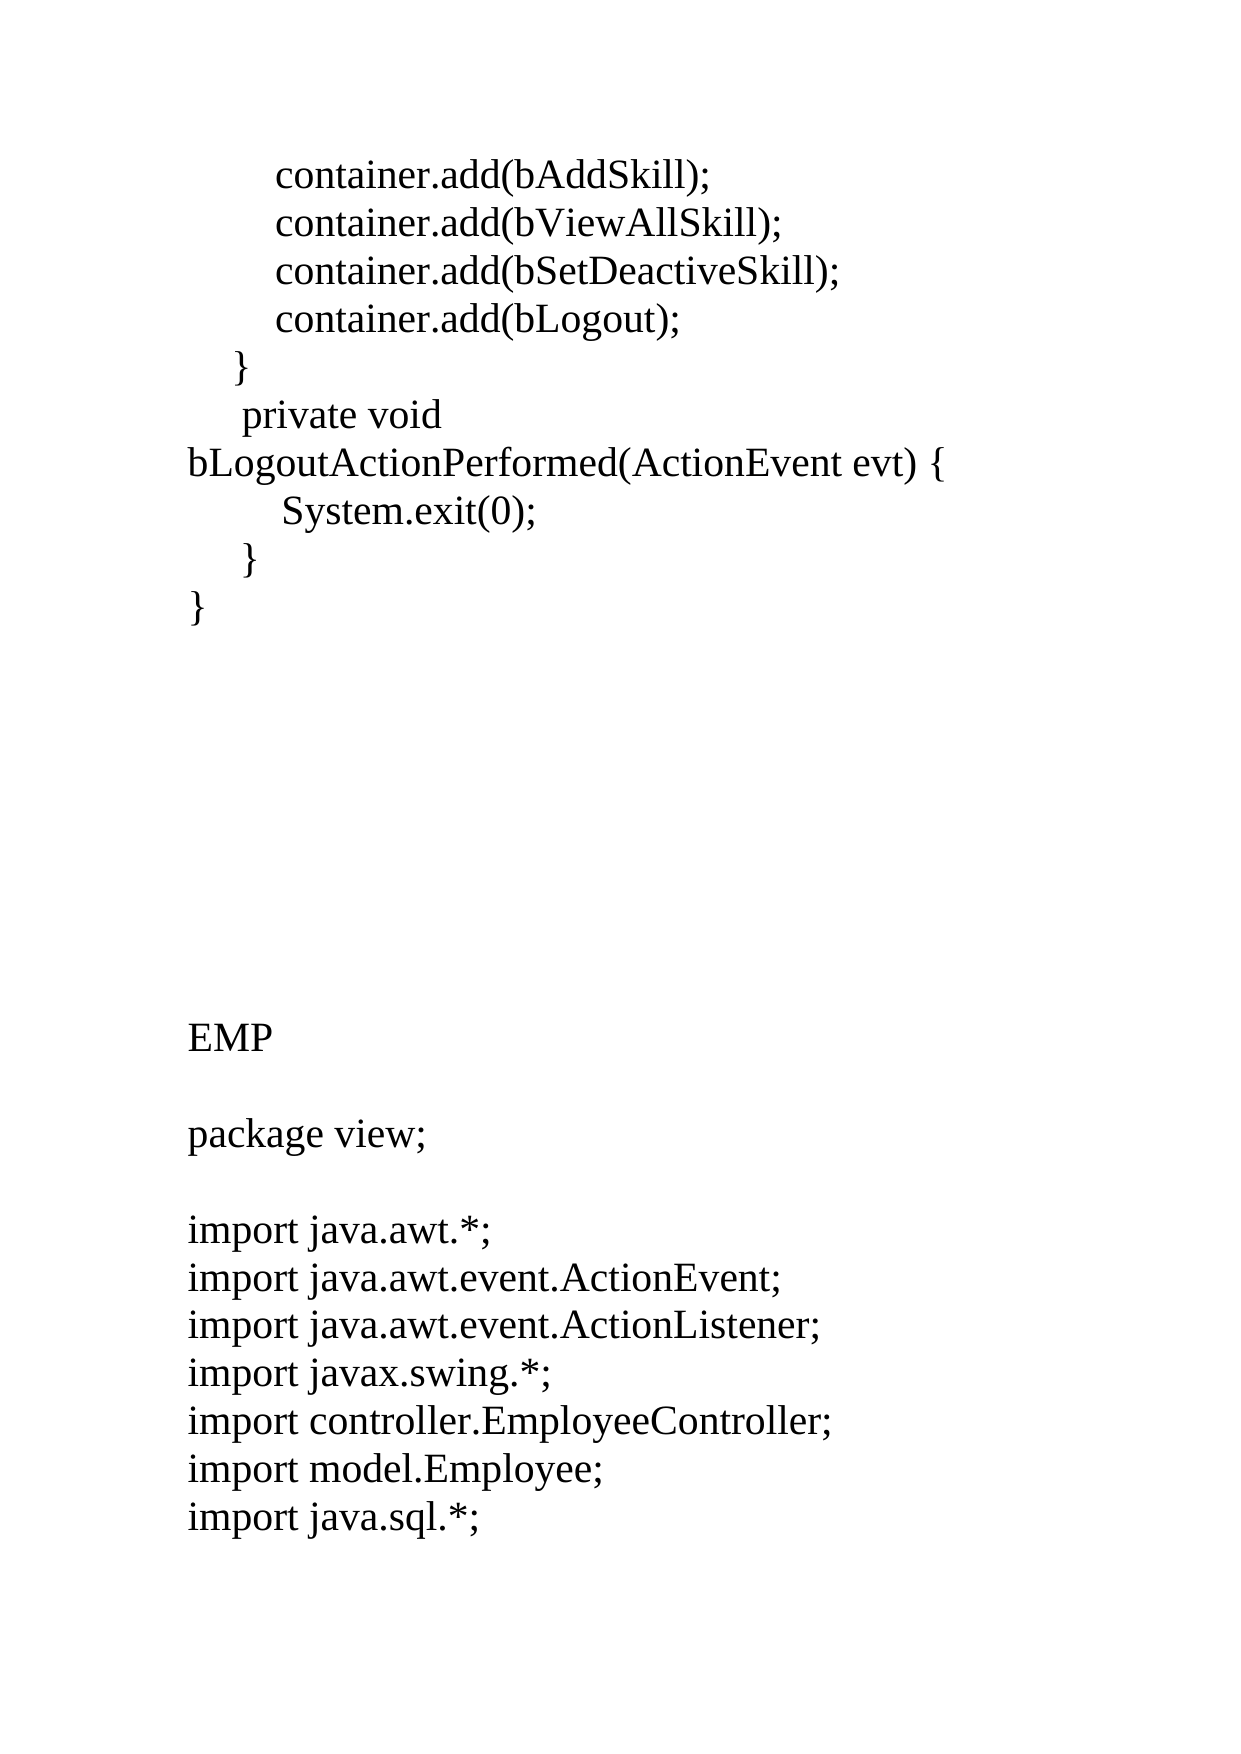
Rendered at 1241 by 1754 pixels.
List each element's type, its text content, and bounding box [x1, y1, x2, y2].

text } [187, 533, 1053, 581]
text import model.Employee; [187, 1444, 1053, 1492]
text import java.sql.*; [187, 1492, 1053, 1539]
text container.add(bLogout); [187, 294, 1053, 342]
text import javax.swing.*; [187, 1348, 1053, 1396]
text import java.awt.*; [187, 1204, 1053, 1252]
text package view; [187, 1108, 1053, 1156]
text import java.awt.event.ActionEvent; [187, 1252, 1053, 1300]
text } [187, 342, 1053, 389]
text container.add(bSetDeactiveSkill); [187, 246, 1053, 294]
text container.add(bViewAllSkill); [187, 198, 1053, 246]
text import controller.EmployeeController; [187, 1396, 1053, 1444]
text import java.awt.event.ActionListener; [187, 1300, 1053, 1348]
text container.add(bAddSkill); [187, 150, 1053, 198]
text private void bLogoutActionPerformed(ActionEvent evt) { [187, 389, 1053, 485]
text EMP [187, 1012, 1053, 1060]
text } [187, 581, 1053, 629]
text System.exit(0); [187, 485, 1053, 533]
